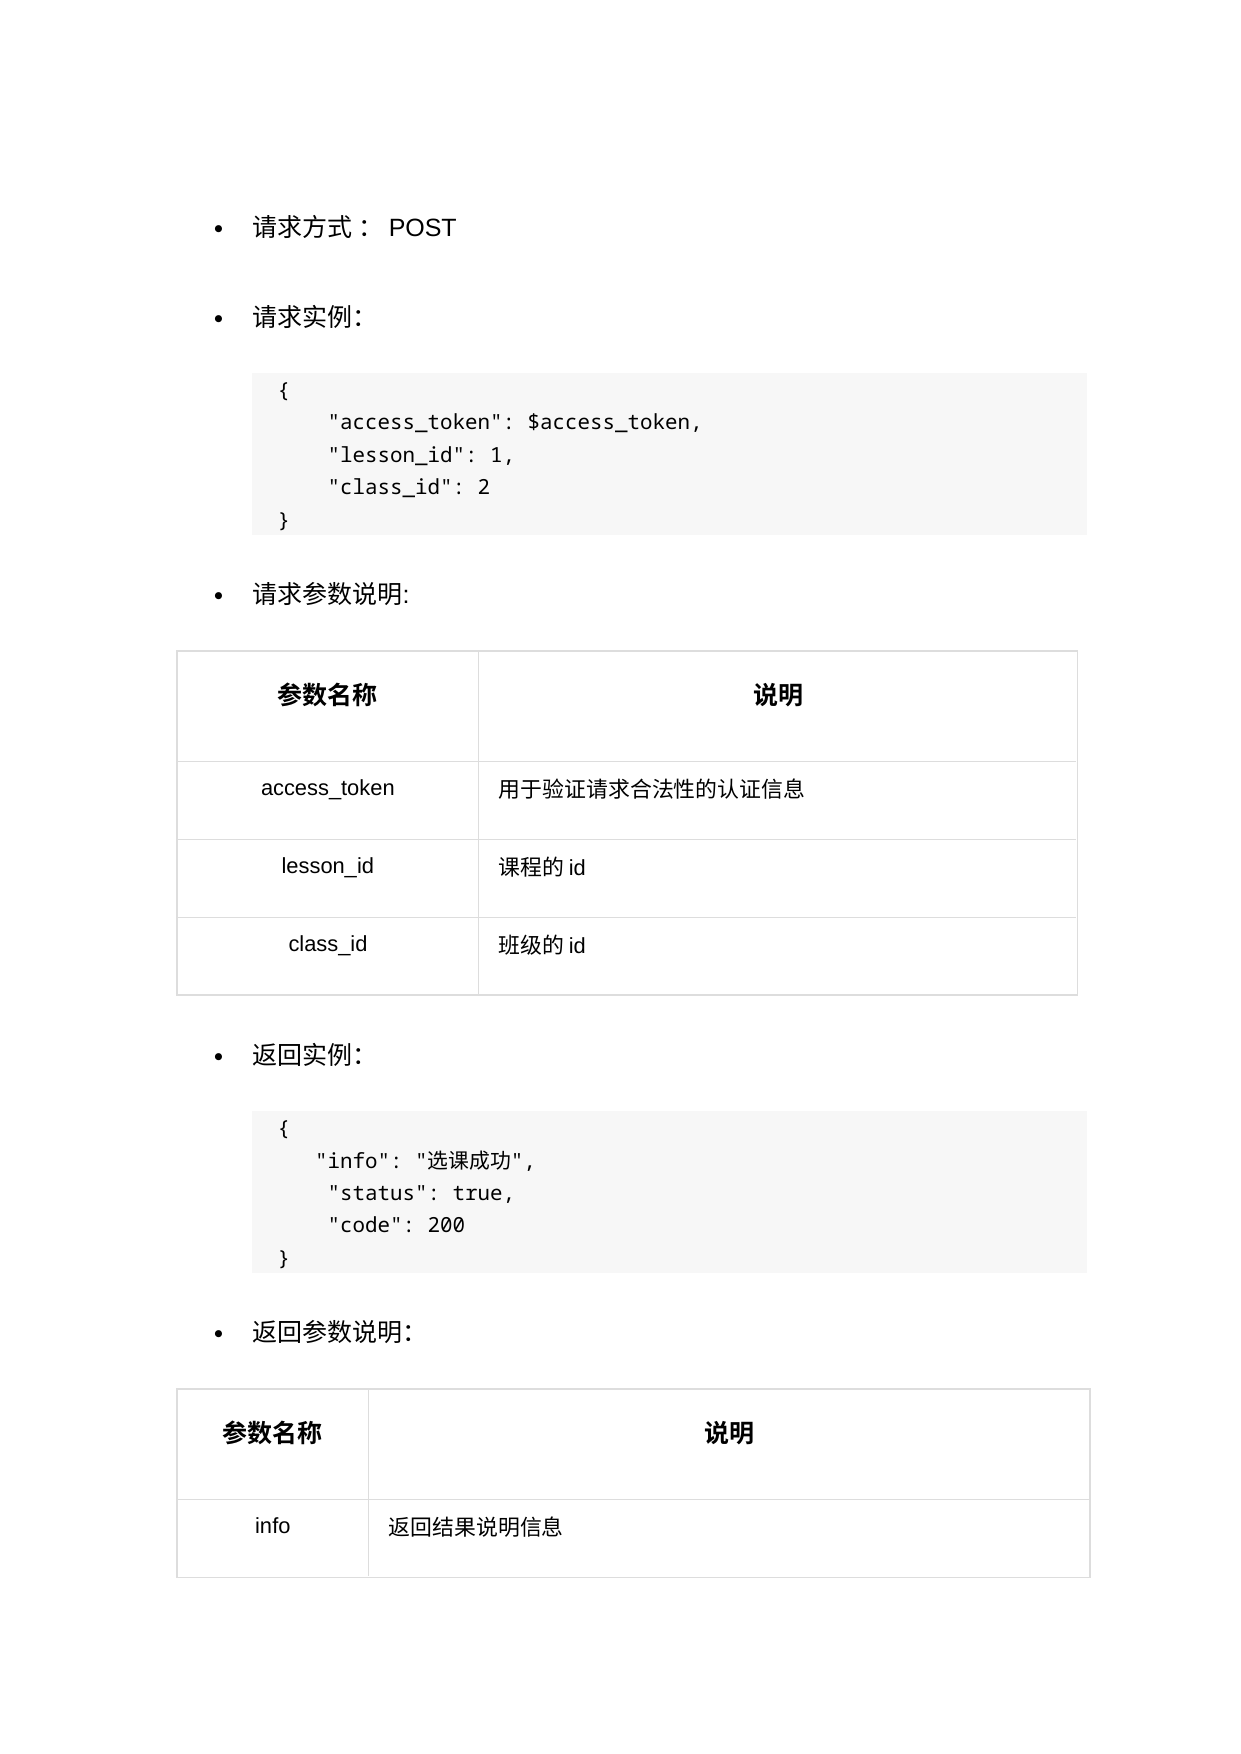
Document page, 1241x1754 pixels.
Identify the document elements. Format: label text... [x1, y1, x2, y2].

table_cell lesson_id [178, 840, 478, 916]
table_cell 用于验证请求合法性的认证信息 [479, 761, 1077, 838]
table_header 参数名称 [178, 1390, 368, 1498]
text "info": "选课成功", [252, 1143, 1087, 1176]
table_header 参数名称 [178, 652, 478, 761]
text } [252, 1241, 1087, 1273]
text } [252, 503, 1087, 535]
list 请求方式 ： POST [215, 193, 1087, 258]
text { [252, 1111, 1087, 1143]
text "lesson_id": 1, [252, 438, 1087, 470]
table_header 说明 [479, 652, 1077, 761]
text { [252, 373, 1087, 405]
text "status": true, [252, 1176, 1087, 1208]
table_cell access_token [178, 762, 478, 838]
text "code": 200 [252, 1208, 1087, 1241]
list 请求实例： [215, 283, 1087, 348]
table_cell 返回结果说明信息 [369, 1500, 1089, 1576]
text "class_id": 2 [252, 470, 1087, 503]
list 请求参数说明: [215, 560, 1087, 625]
table_cell info [178, 1500, 368, 1576]
table_cell class_id [178, 918, 478, 994]
list 返回参数说明： [215, 1298, 1087, 1363]
text "access_token": $access_token, [252, 405, 1087, 438]
list 返回实例： [215, 1021, 1087, 1086]
table_cell 班级的id [479, 916, 1077, 994]
table_header 说明 [369, 1390, 1089, 1498]
table_cell 课程的id [479, 839, 1077, 916]
